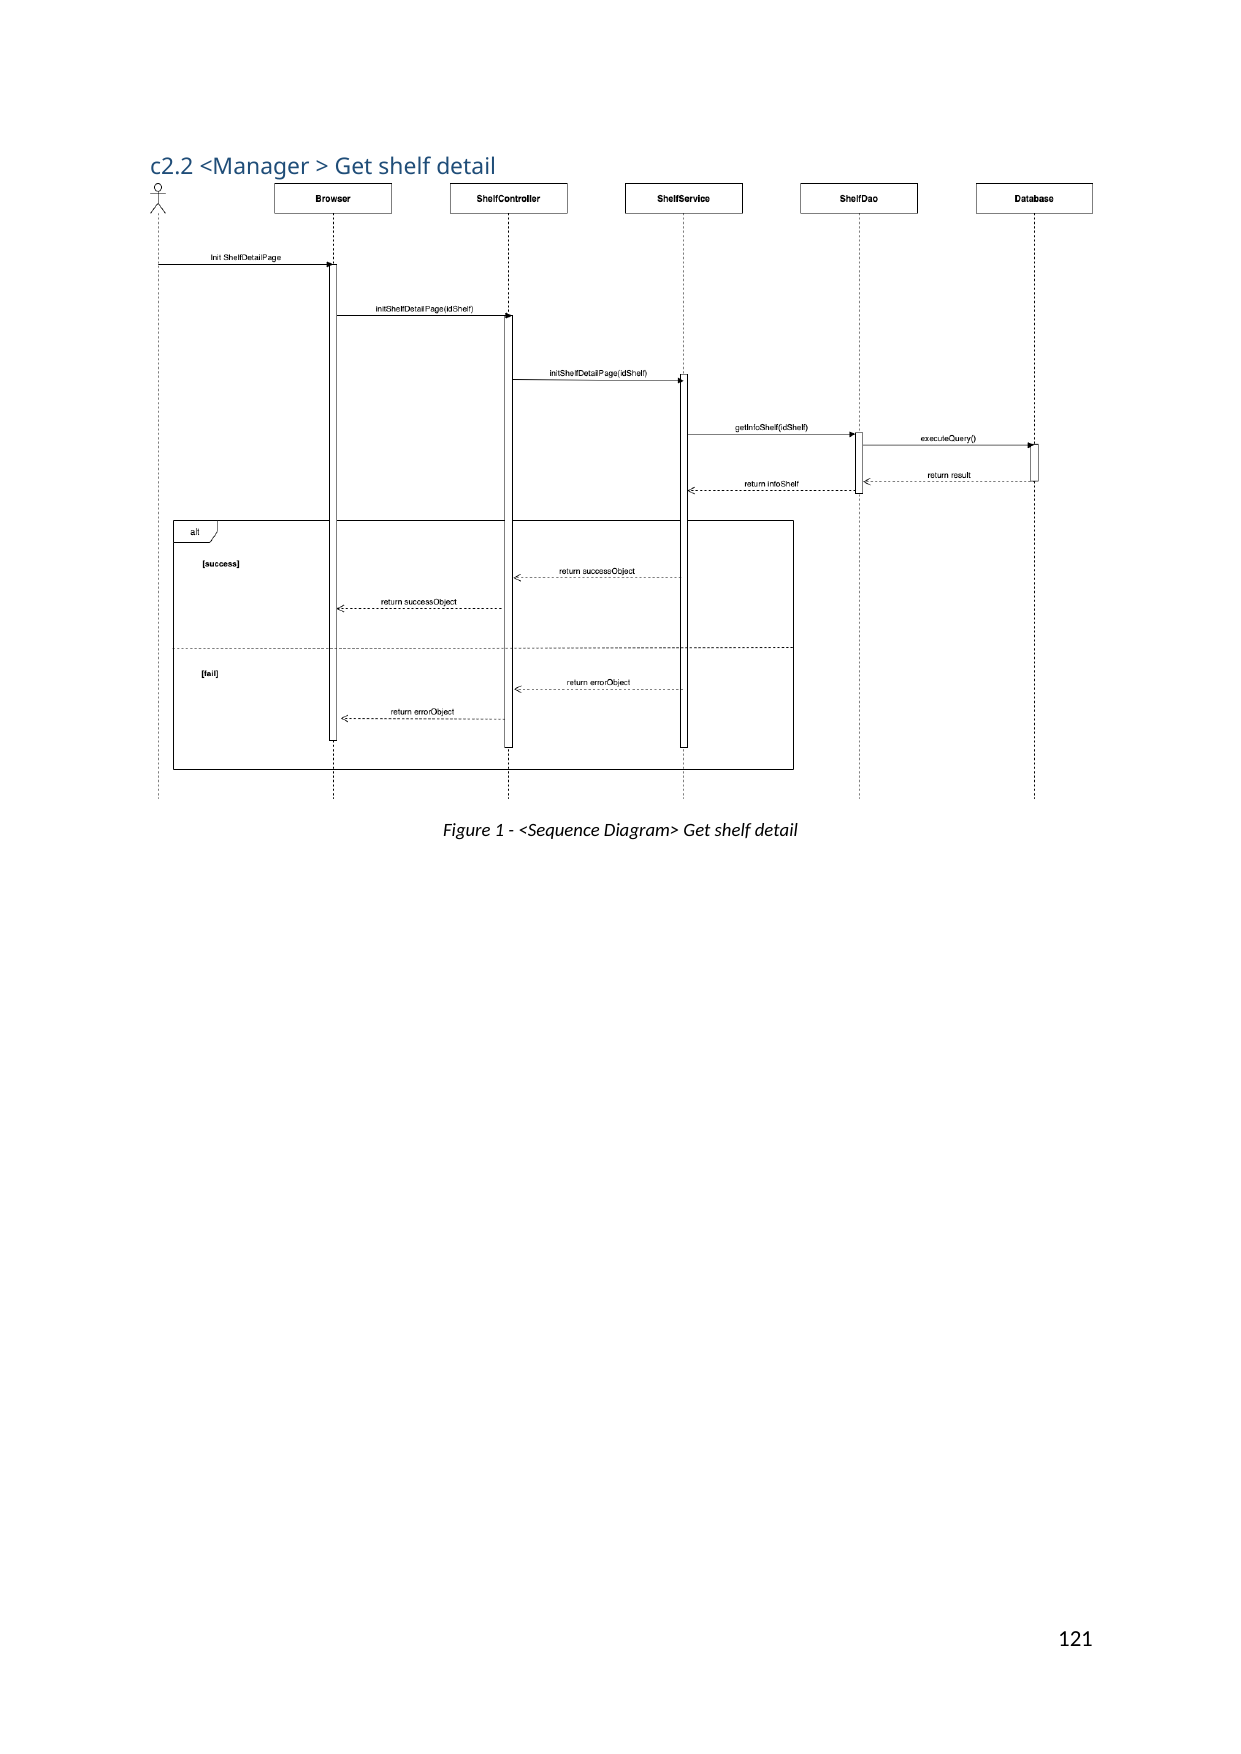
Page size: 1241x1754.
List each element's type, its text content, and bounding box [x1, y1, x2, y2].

picture [150, 183, 1093, 799]
text Figure 1 - <Sequence Diagram> Get shelf detail [150, 818, 1093, 841]
subtitle c2.2 <Manager > Get shelf detail [150, 150, 1093, 181]
